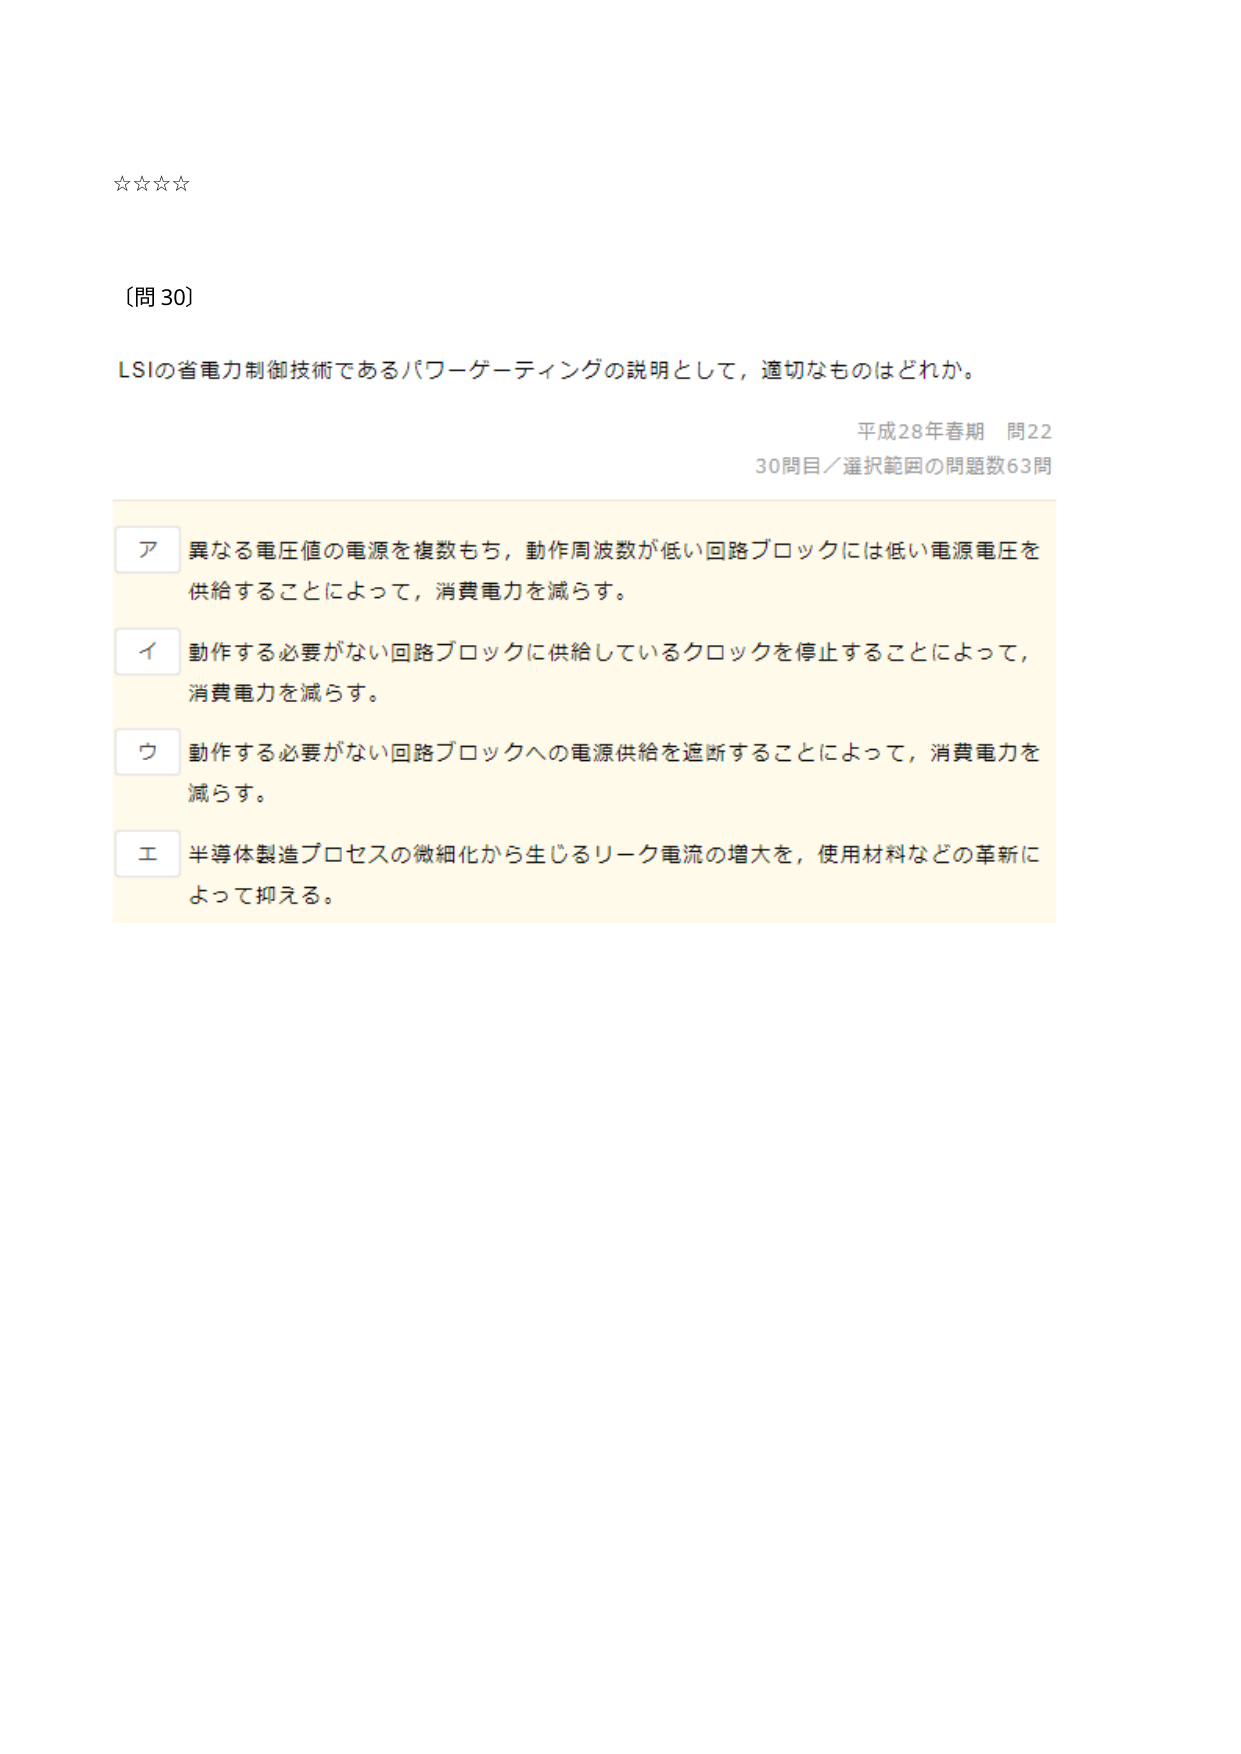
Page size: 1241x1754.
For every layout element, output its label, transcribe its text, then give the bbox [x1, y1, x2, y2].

text ☆☆☆☆ [112, 164, 1128, 202]
picture [112, 352, 1057, 923]
text 〔問30〕 [112, 277, 1128, 314]
